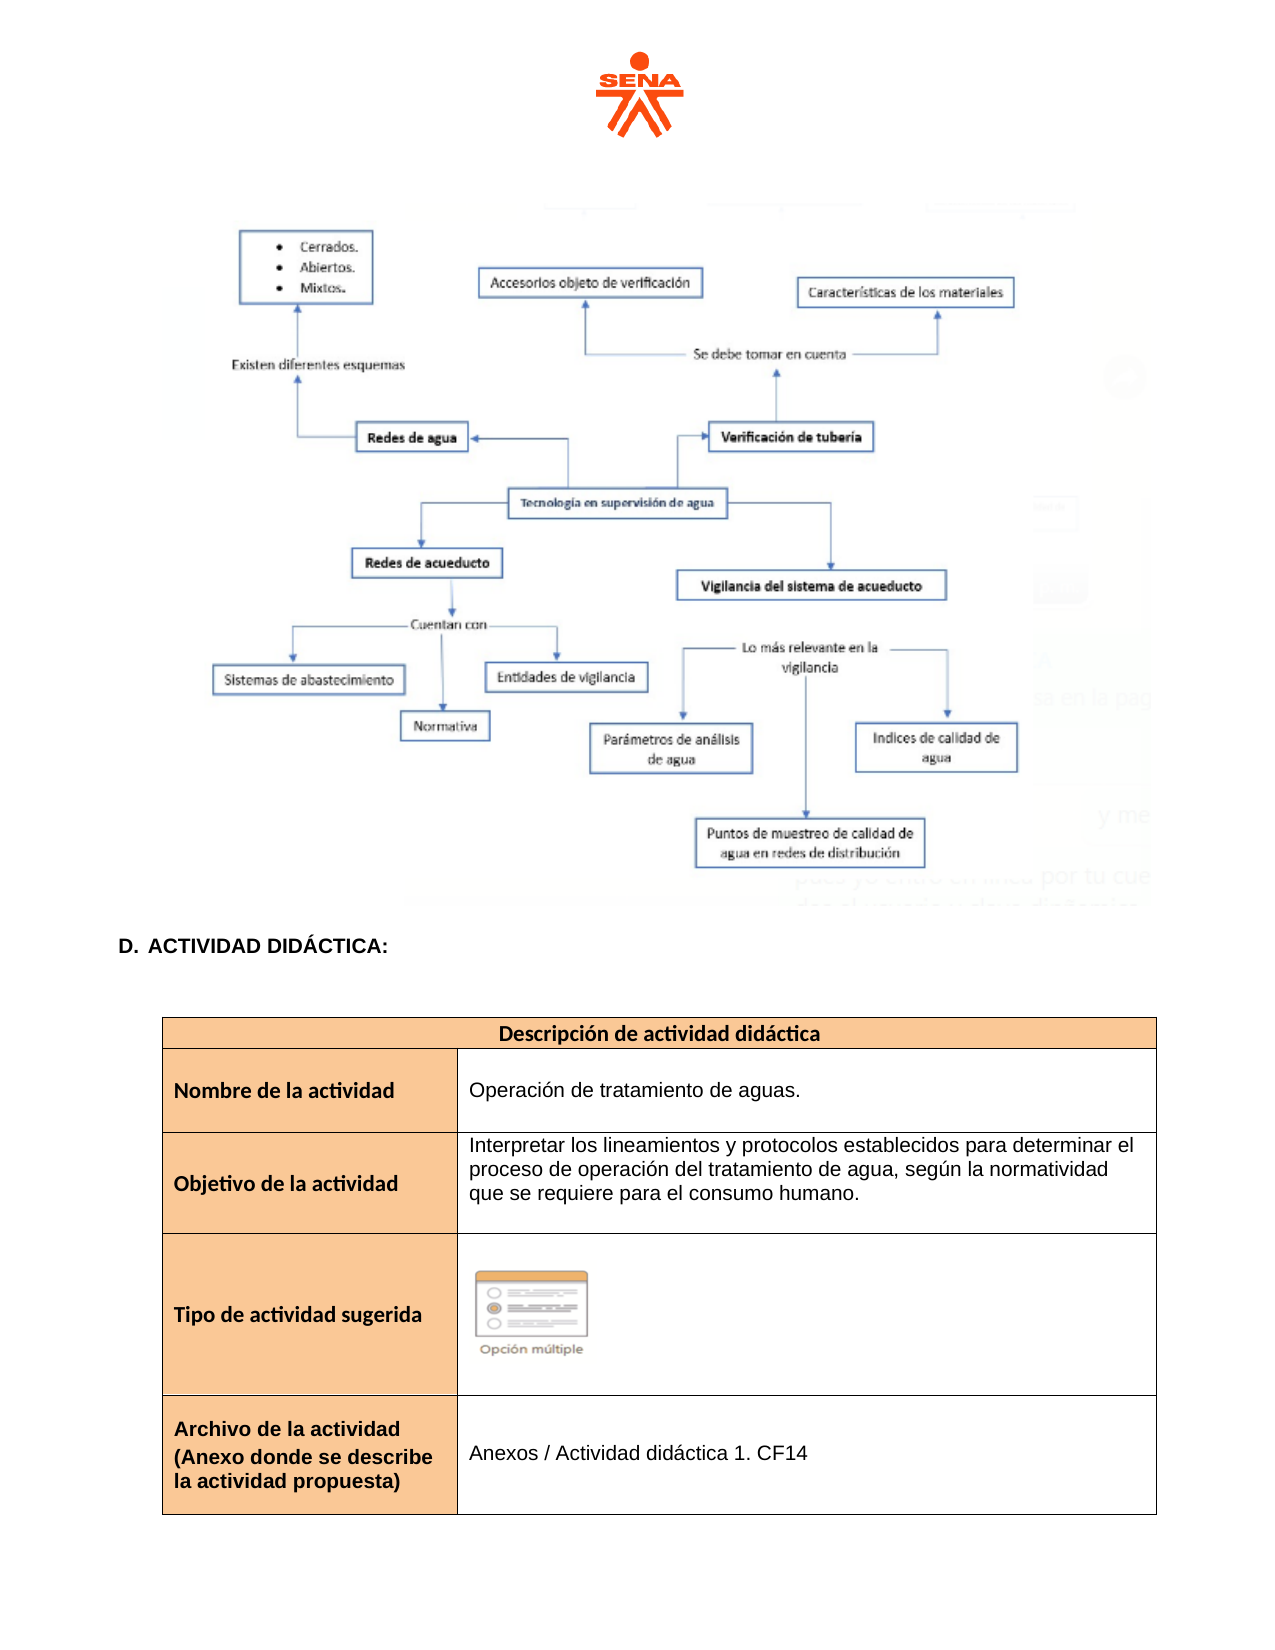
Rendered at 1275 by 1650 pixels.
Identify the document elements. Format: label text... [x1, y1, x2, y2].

table_cell Tipo de actividad sugerida [163, 1234, 457, 1394]
picture [585, 48, 690, 142]
picture [468, 1260, 597, 1364]
list ACTIVIDAD DIDÁCTICA: [118, 934, 1157, 958]
table_cell Anexos / Actividad didáctica 1. CF14 [458, 1396, 1156, 1514]
table_cell [458, 1234, 1156, 1394]
table_header Descripción de actividad didáctica [163, 1018, 1156, 1048]
table_cell Interpretar los lineamientos y protocolos establecidos para determinar el proceso de operación del tratamiento de agua, según la normatividad que se requiere para el consumo humano. [458, 1133, 1156, 1233]
table_cell Objetivo de la actividad [163, 1133, 457, 1233]
table_cell Archivo de la actividad (Anexo donde se describe la actividad propuesta) [163, 1396, 457, 1514]
picture [161, 177, 1151, 906]
table_cell Operación de tratamiento de aguas. [458, 1049, 1156, 1132]
table_cell Nombre de la actividad [163, 1049, 457, 1132]
